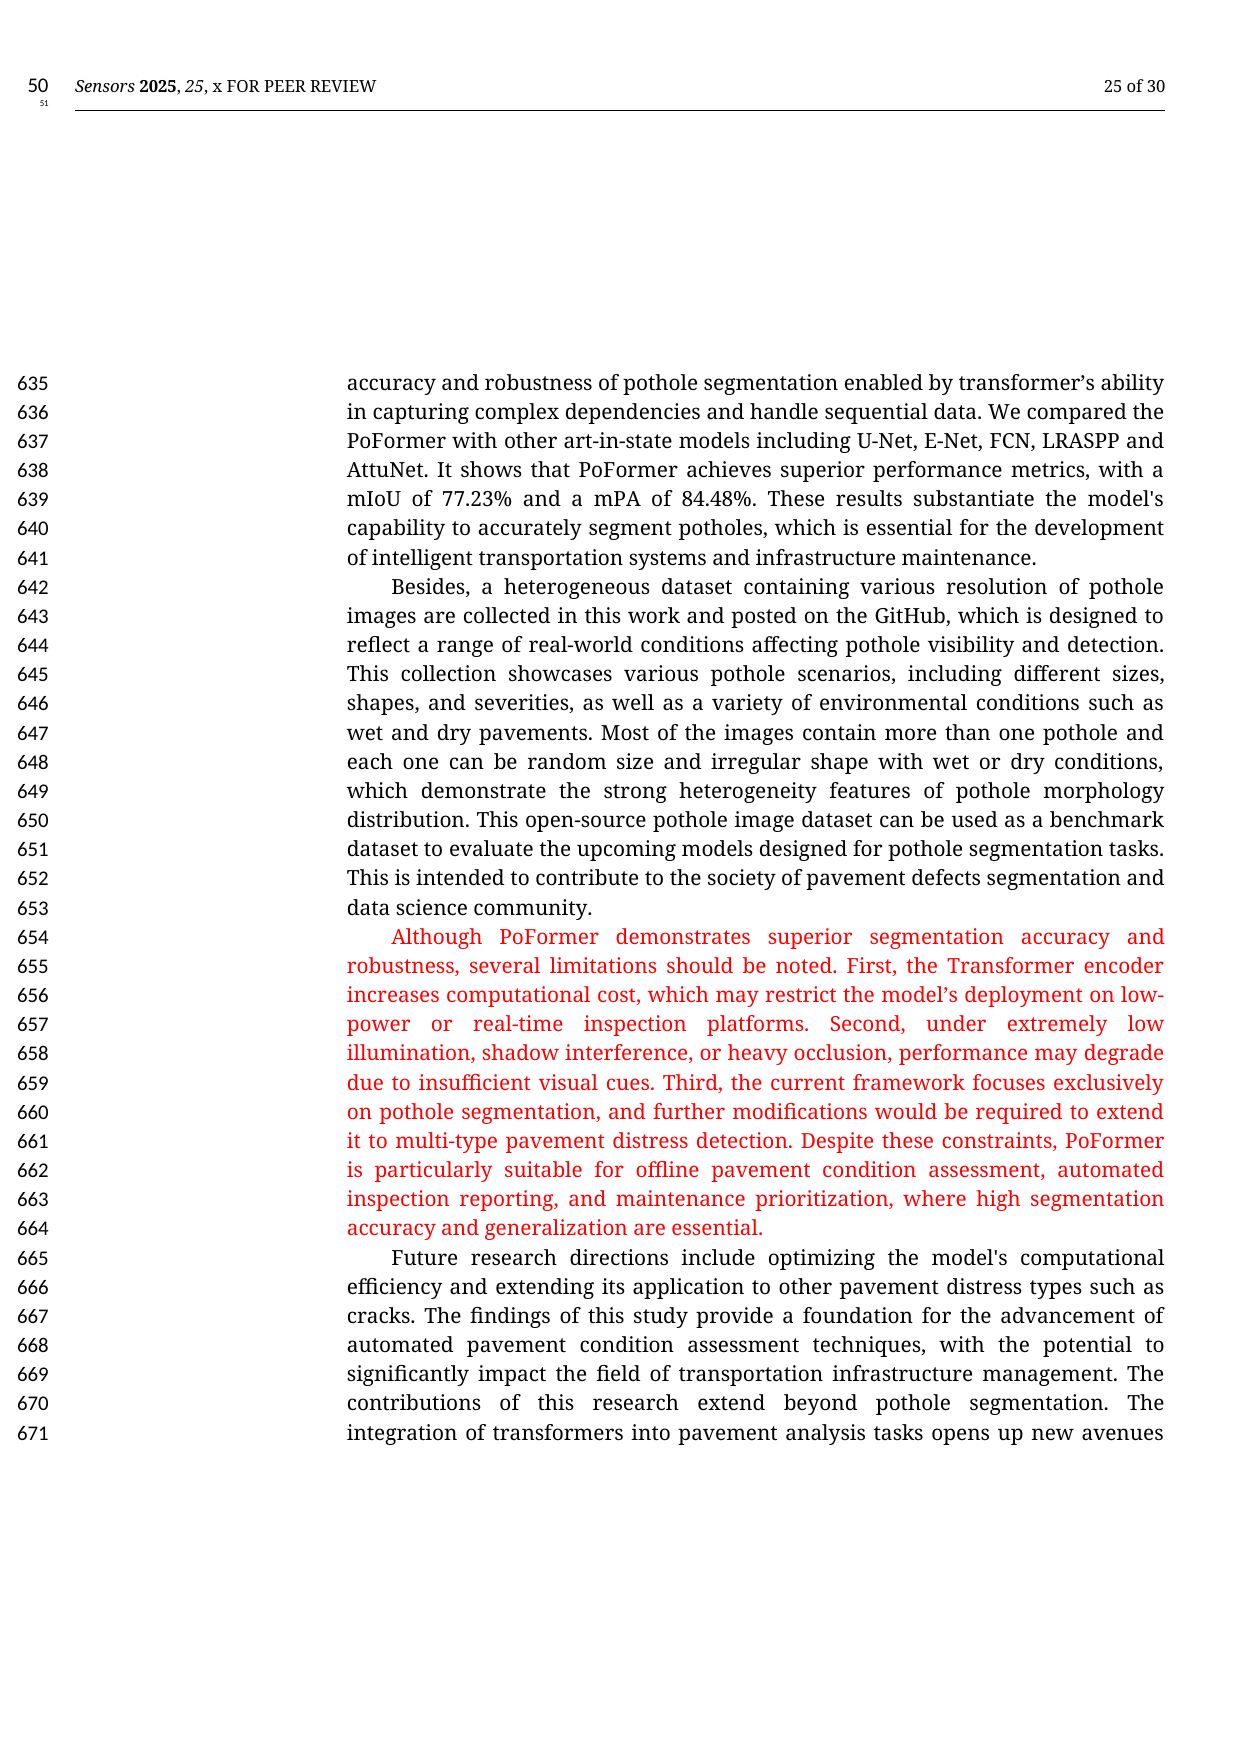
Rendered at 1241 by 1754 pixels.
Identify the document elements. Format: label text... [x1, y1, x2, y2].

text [347, 1242, 1165, 1446]
text Besides, a heterogeneous dataset containing various resolution of pothole images are collected in this work and posted on the GitHub, which is designed to reflect a range of real-world conditions affecting pothole visibility and detection. This collection showcases various pothole scenarios, including different sizes, shapes, and severities, as well as a variety of environmental conditions such as wet and dry pavements. Most of the images contain more than one pothole and each one can be random size and irregular shape with wet or dry conditions, which demonstrate the strong heterogeneity features of pothole morphology distribution. This open-source pothole image dataset can be used as a benchmark dataset to evaluate the upcoming models designed for pothole segmentation tasks. This is intended to contribute to the society of pavement defects segmentation and data science community. [347, 571, 1165, 921]
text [347, 367, 1165, 571]
text Although PoFormer demonstrates superior segmentation accuracy and robustness, several limitations should be noted. First, the Transformer encoder increases computational cost, which may restrict the model’s deployment on low-power or real-time inspection platforms. Second, under extremely low illumination, shadow interference, or heavy occlusion, performance may degrade due to insufficient visual cues. Third, the current framework focuses exclusively on pothole segmentation, and further modifications would be required to extend it to multi-type pavement distress detection. Despite these constraints, PoFormer is particularly suitable for offline pavement condition assessment, automated inspection reporting, and maintenance prioritization, where high segmentation accuracy and generalization are essential. [347, 921, 1165, 1242]
